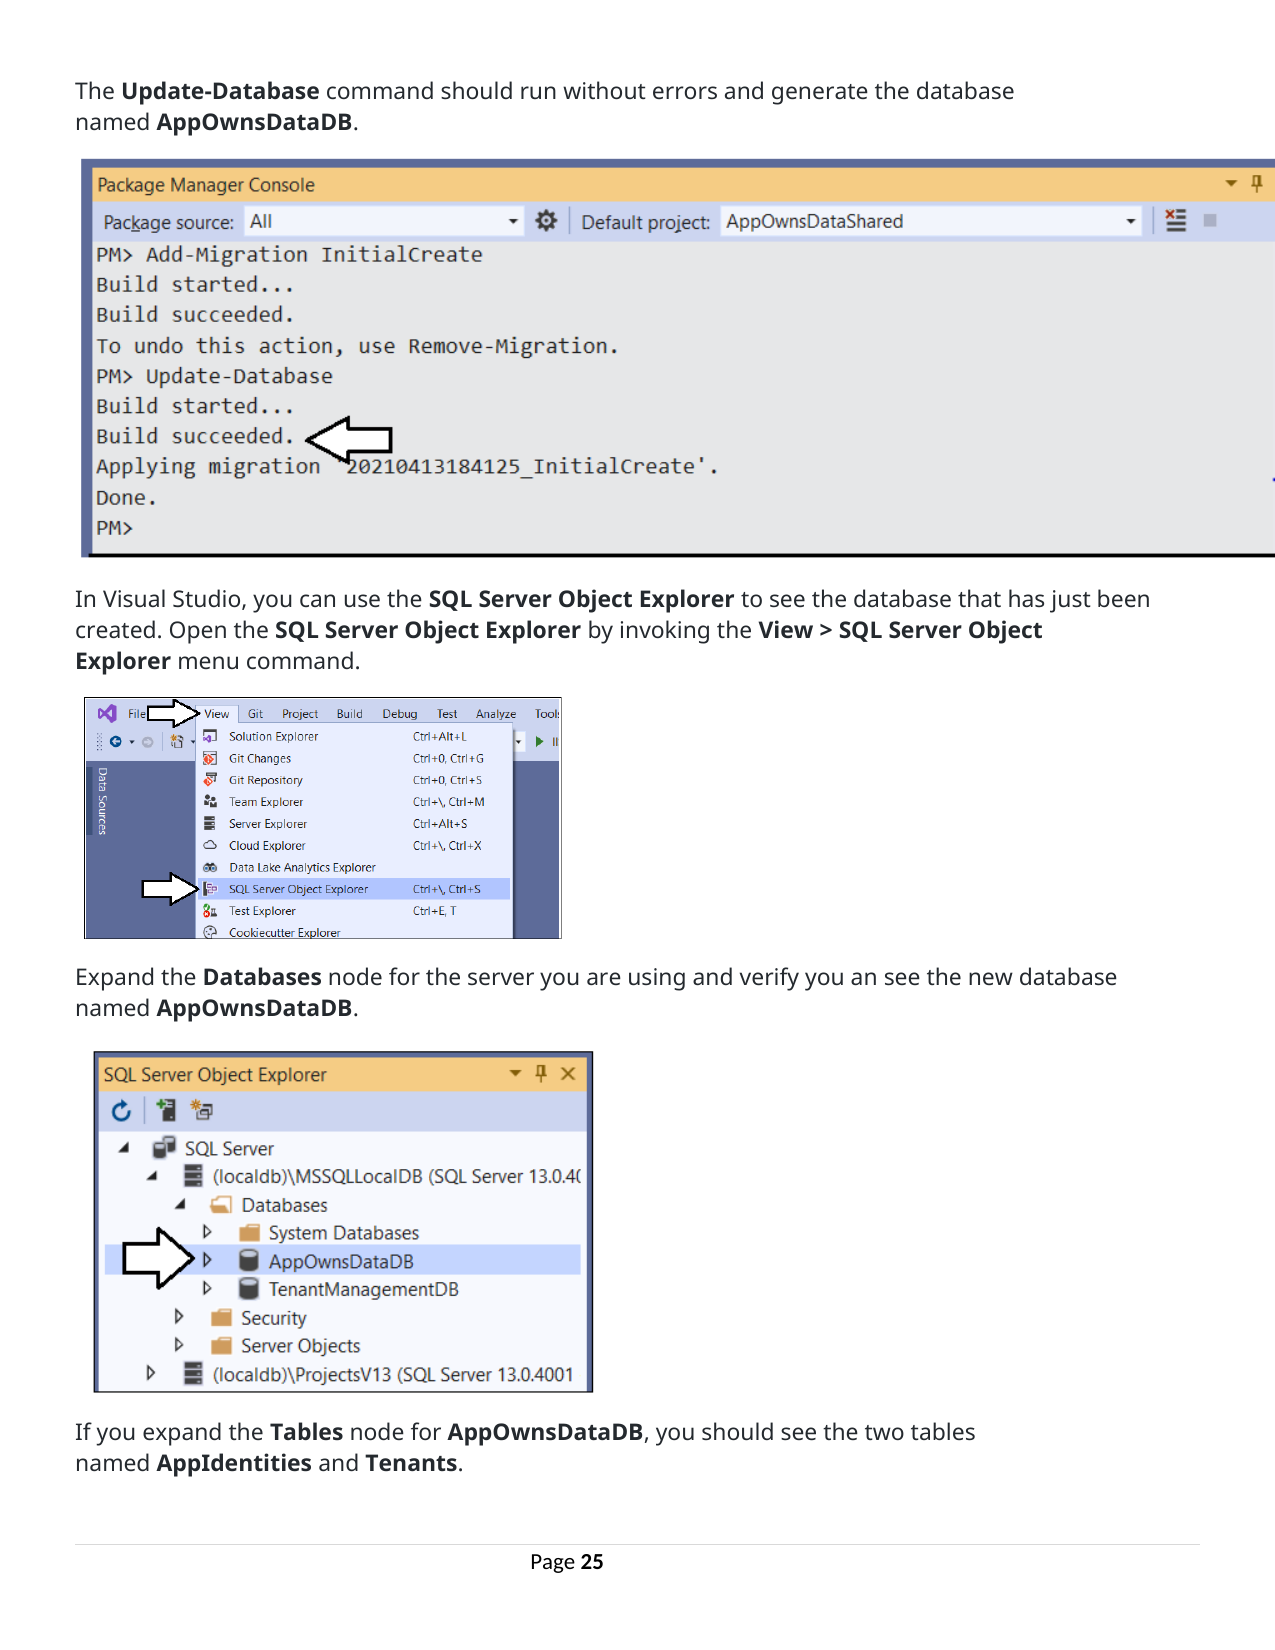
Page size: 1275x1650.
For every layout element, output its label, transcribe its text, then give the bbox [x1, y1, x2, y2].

picture [75, 1036, 602, 1404]
text In Visual Studio, you can use the SQL Server Object Explorer to see the database that has just been created. Open the SQL Server Object Explorer by invoking the View > SQL Server Object Explorer menu command. [75, 582, 1200, 676]
picture [75, 688, 568, 949]
text If you expand the Tables node for AppOwnsDataDB, you should see the two tables named AppIdentities and Tenants. [75, 1416, 1200, 1478]
picture [75, 150, 1275, 570]
text Expand the Databases node for the server you are using and verify you an see the new database named AppOwnsDataDB. [75, 961, 1200, 1023]
text The Update-Database command should run without errors and generate the database named AppOwnsDataDB. [75, 75, 1200, 137]
